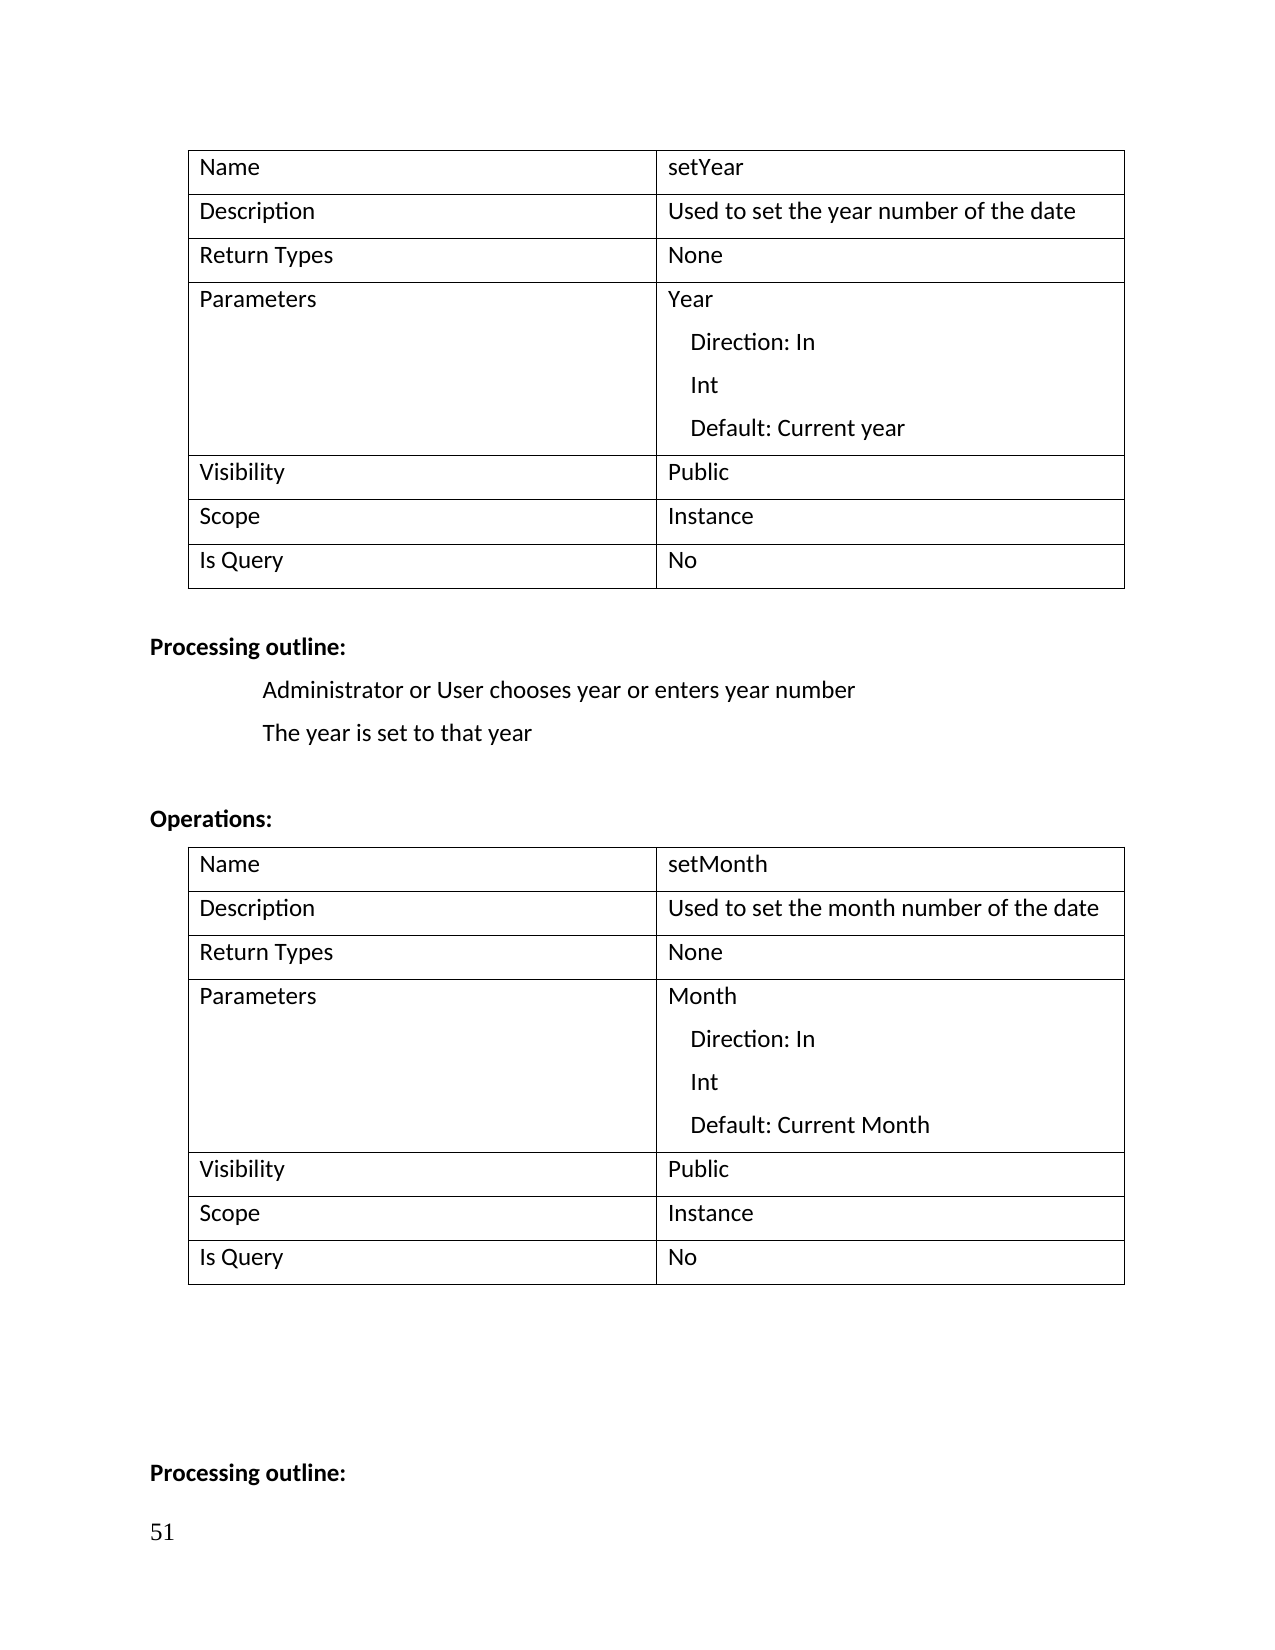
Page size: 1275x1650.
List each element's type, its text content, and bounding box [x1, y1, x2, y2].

table_header Name [189, 151, 656, 194]
table_cell Visibility [189, 1153, 656, 1196]
table_header setMonth [657, 848, 1124, 891]
text Processing outline: [150, 1457, 1125, 1488]
table_cell Visibility [189, 456, 656, 499]
table_cell Used to set the year number of the date [657, 195, 1124, 238]
table_cell Return Types [189, 936, 656, 979]
text Administrator or User chooses year or enters year number [150, 674, 1125, 705]
table_cell None [657, 239, 1124, 282]
text Processing outline: [150, 632, 1125, 662]
table_cell No [657, 545, 1124, 587]
table_cell Is Query [189, 1241, 656, 1284]
table_cell Instance [657, 500, 1124, 543]
table_cell Public [657, 456, 1124, 499]
table_cell Year Direction: In Int Default: Current year [657, 283, 1124, 455]
table_cell Description [189, 195, 656, 238]
table_cell Parameters [189, 980, 656, 1152]
table_cell Instance [657, 1197, 1124, 1240]
table_cell Public [657, 1153, 1124, 1196]
text Operations: [150, 804, 1125, 834]
table_header Name [189, 848, 656, 891]
text The year is set to that year [150, 718, 1125, 748]
table_cell Is Query [189, 545, 656, 587]
table_cell None [657, 936, 1124, 979]
table_header setYear [657, 151, 1124, 194]
table_cell No [657, 1241, 1124, 1284]
table_cell Used to set the month number of the date [657, 892, 1124, 935]
table_cell Parameters [189, 283, 656, 455]
table_cell Return Types [189, 239, 656, 282]
table_cell Month Direction: In Int Default: Current Month [657, 980, 1124, 1152]
table_cell Scope [189, 500, 656, 543]
table_cell Scope [189, 1197, 656, 1240]
table_cell Description [189, 892, 656, 935]
